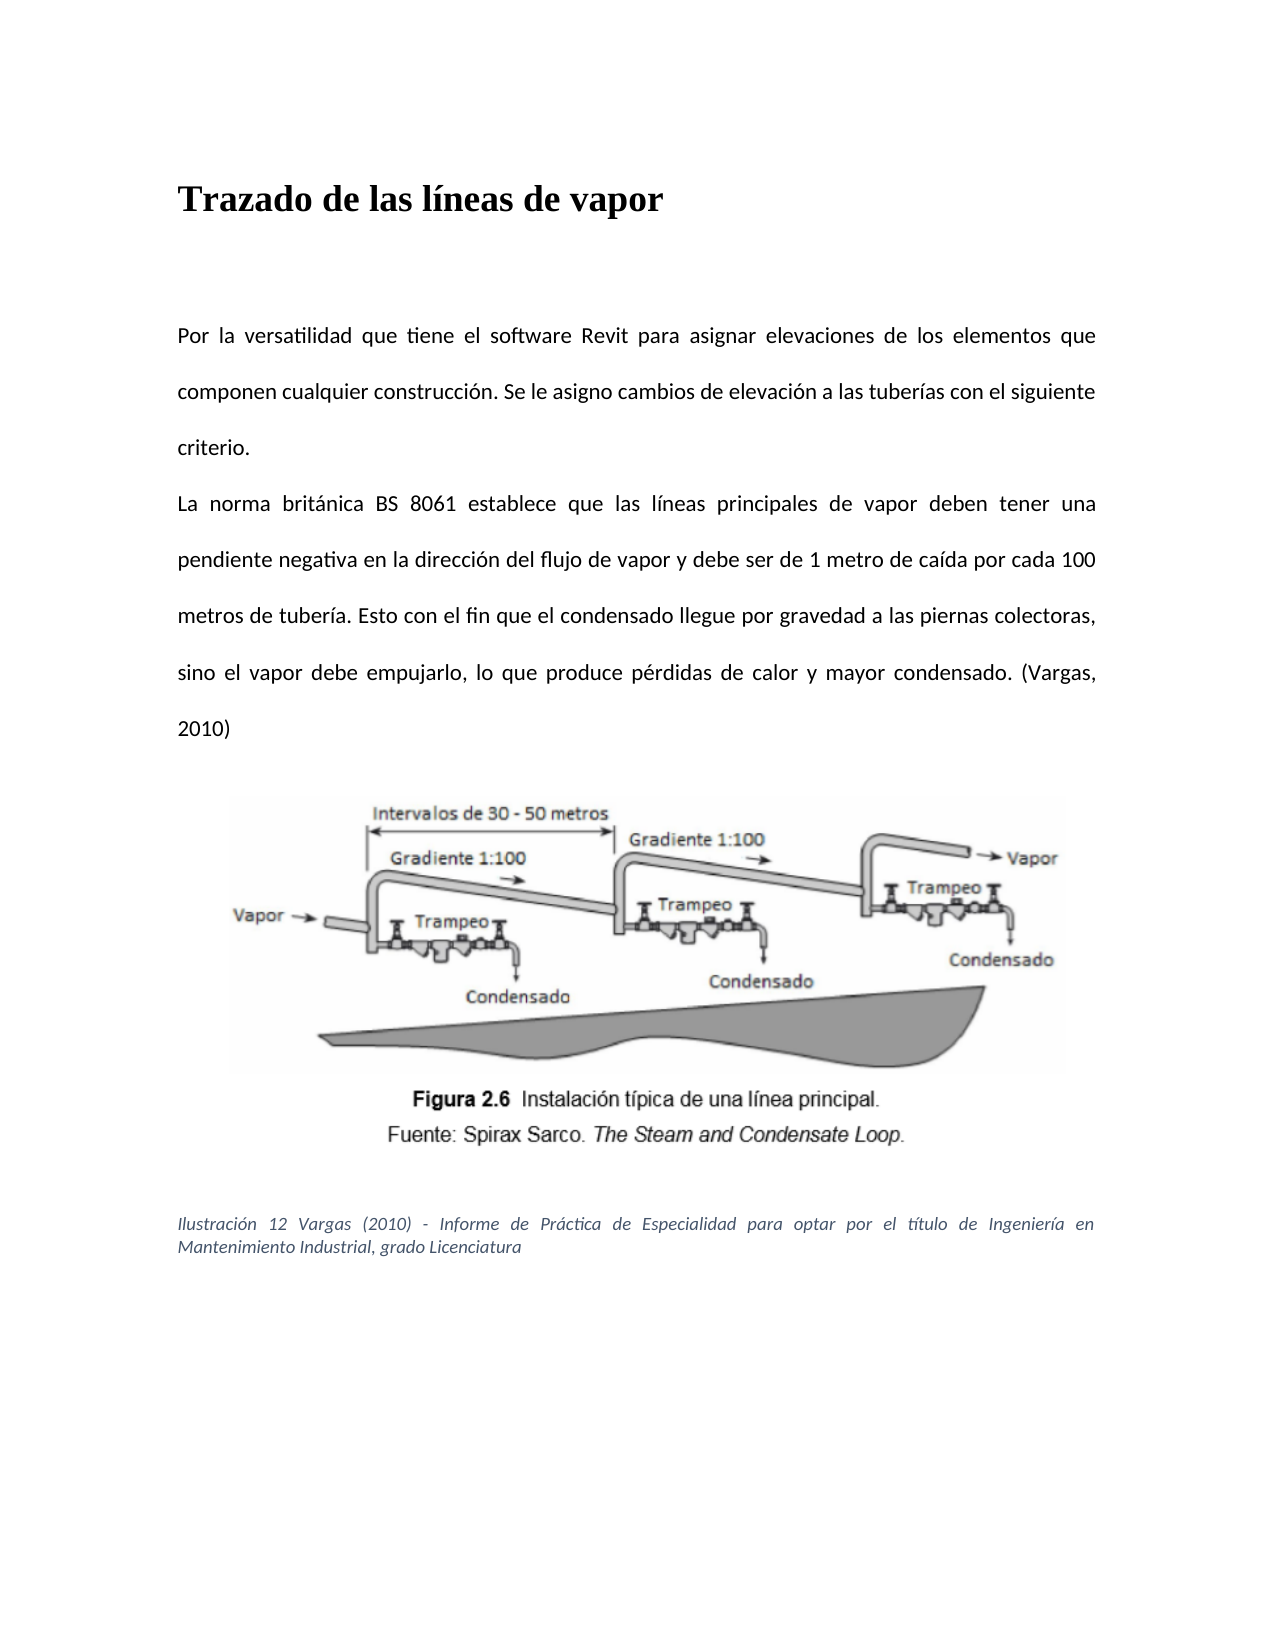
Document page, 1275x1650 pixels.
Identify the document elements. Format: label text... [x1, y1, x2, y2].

subtitle Trazado de las líneas de vapor [177, 177, 1098, 220]
picture [177, 769, 1098, 1184]
text Por la versatilidad que tiene el software Revit para asignar elevaciones de los elementos que componen cualquier construcción. Se le asigno cambios de elevación a las tuberías con el siguiente criterio. [177, 321, 1098, 461]
text La norma británica BS 8061 establece que las líneas principales de vapor deben tener una pendiente negativa en la dirección del flujo de vapor y debe ser de 1 metro de caída por cada 100 metros de tubería. Esto con el fin que el condensado llegue por gravedad a las piernas colectoras, sino el vapor debe empujarlo, lo que produce pérdidas de calor y mayor condensado. (Vargas, 2010) [177, 489, 1098, 742]
